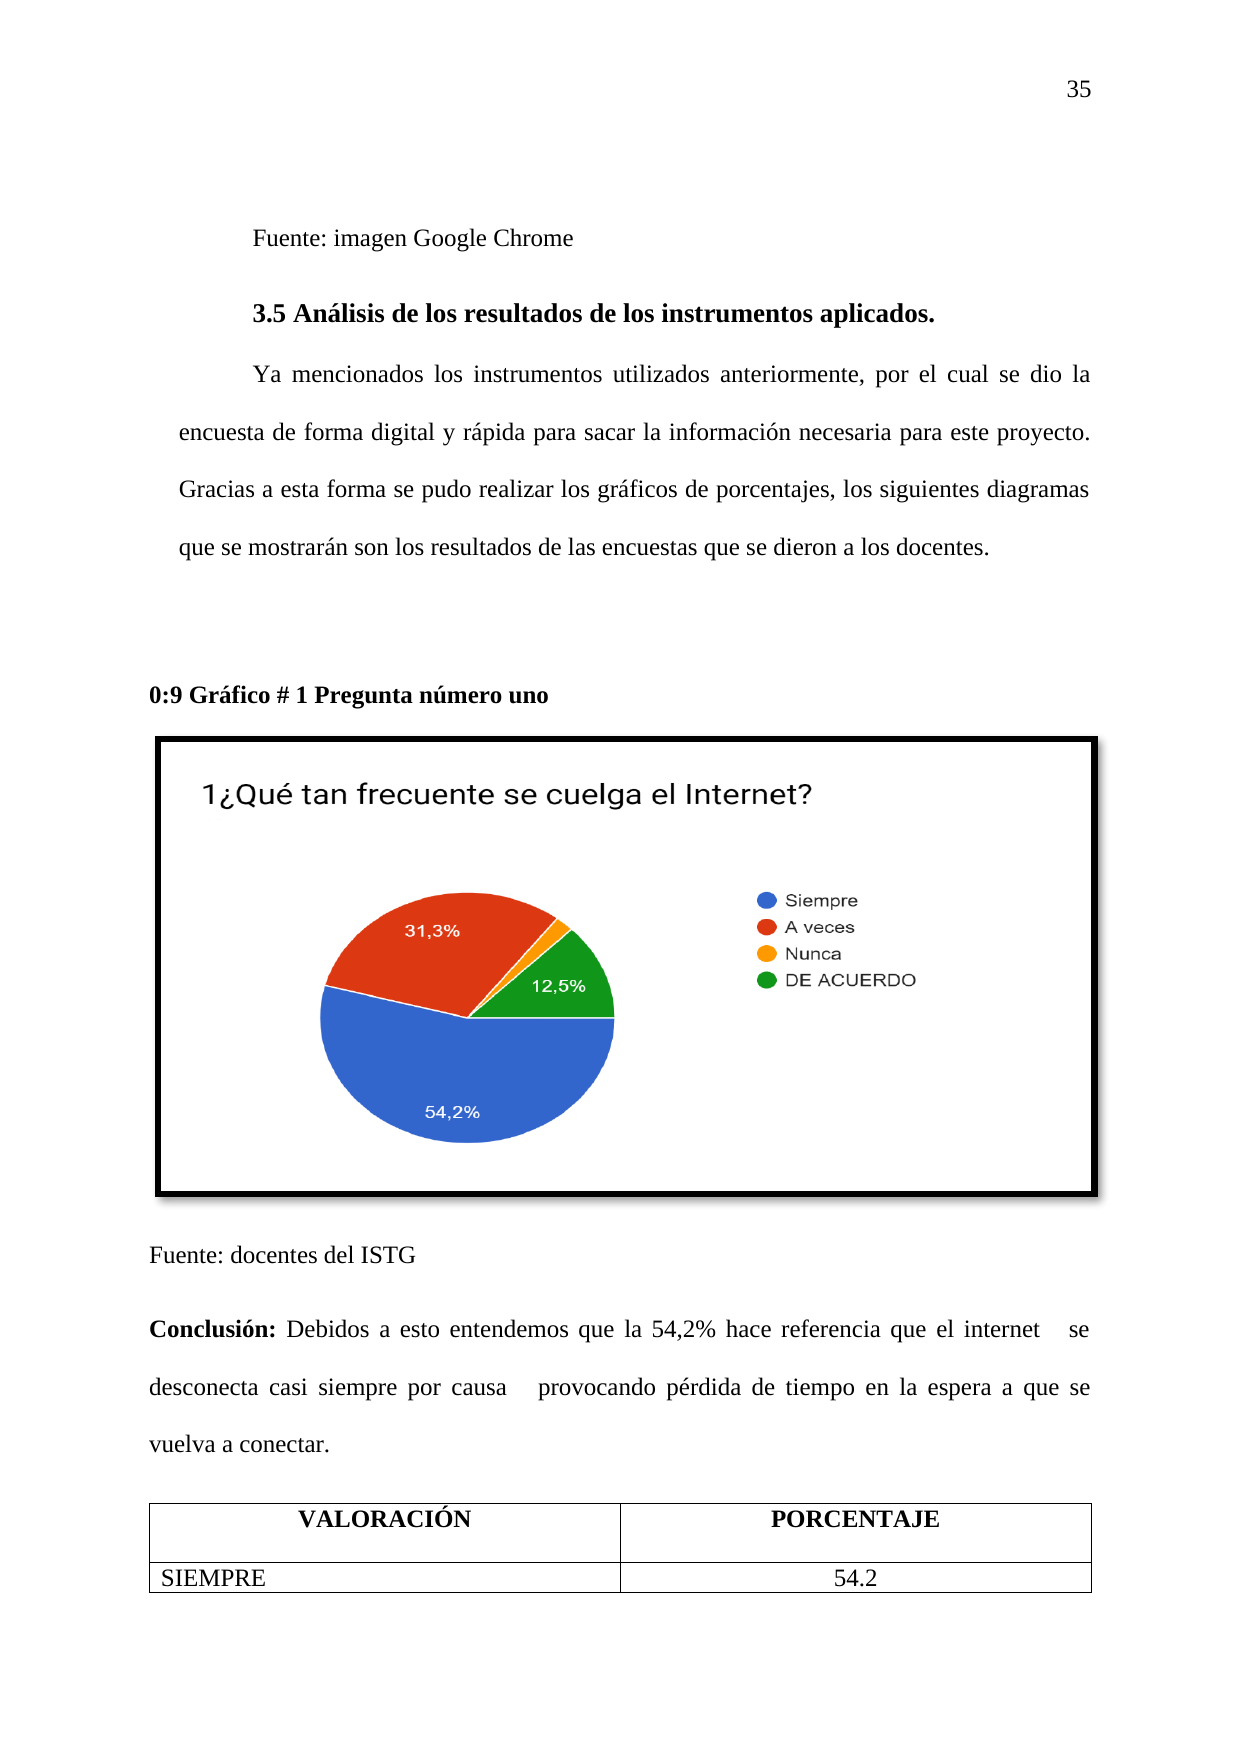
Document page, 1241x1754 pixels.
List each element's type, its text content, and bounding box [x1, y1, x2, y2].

table_header VALORACIÓN [150, 1504, 620, 1562]
text Conclusión: Debidos a esto entendemos que la 54,2% hace referencia que el internet se desconecta casi siempre por causa provocando pérdida de tiempo en la espera a que se vuelva a conectar. [149, 1314, 1091, 1458]
subtitle 3.5 Análisis de los resultados de los instrumentos aplicados. [178, 297, 1091, 328]
table_cell 54.2 [621, 1563, 1091, 1592]
text Ya mencionados los instrumentos utilizados anteriormente, por el cual se dio la encuesta de forma digital y rápida para sacar la información necesaria para este proyecto. Gracias a esta forma se pudo realizar los gráficos de porcentajes, los siguientes diagramas que se mostrarán son los resultados de las encuestas que se dieron a los docentes. [178, 359, 1091, 561]
table_cell SIEMPRE [150, 1563, 620, 1592]
text Fuente: imagen Google Chrome [178, 223, 1091, 252]
table_header PORCENTAJE [621, 1504, 1091, 1562]
picture [161, 742, 1091, 1191]
